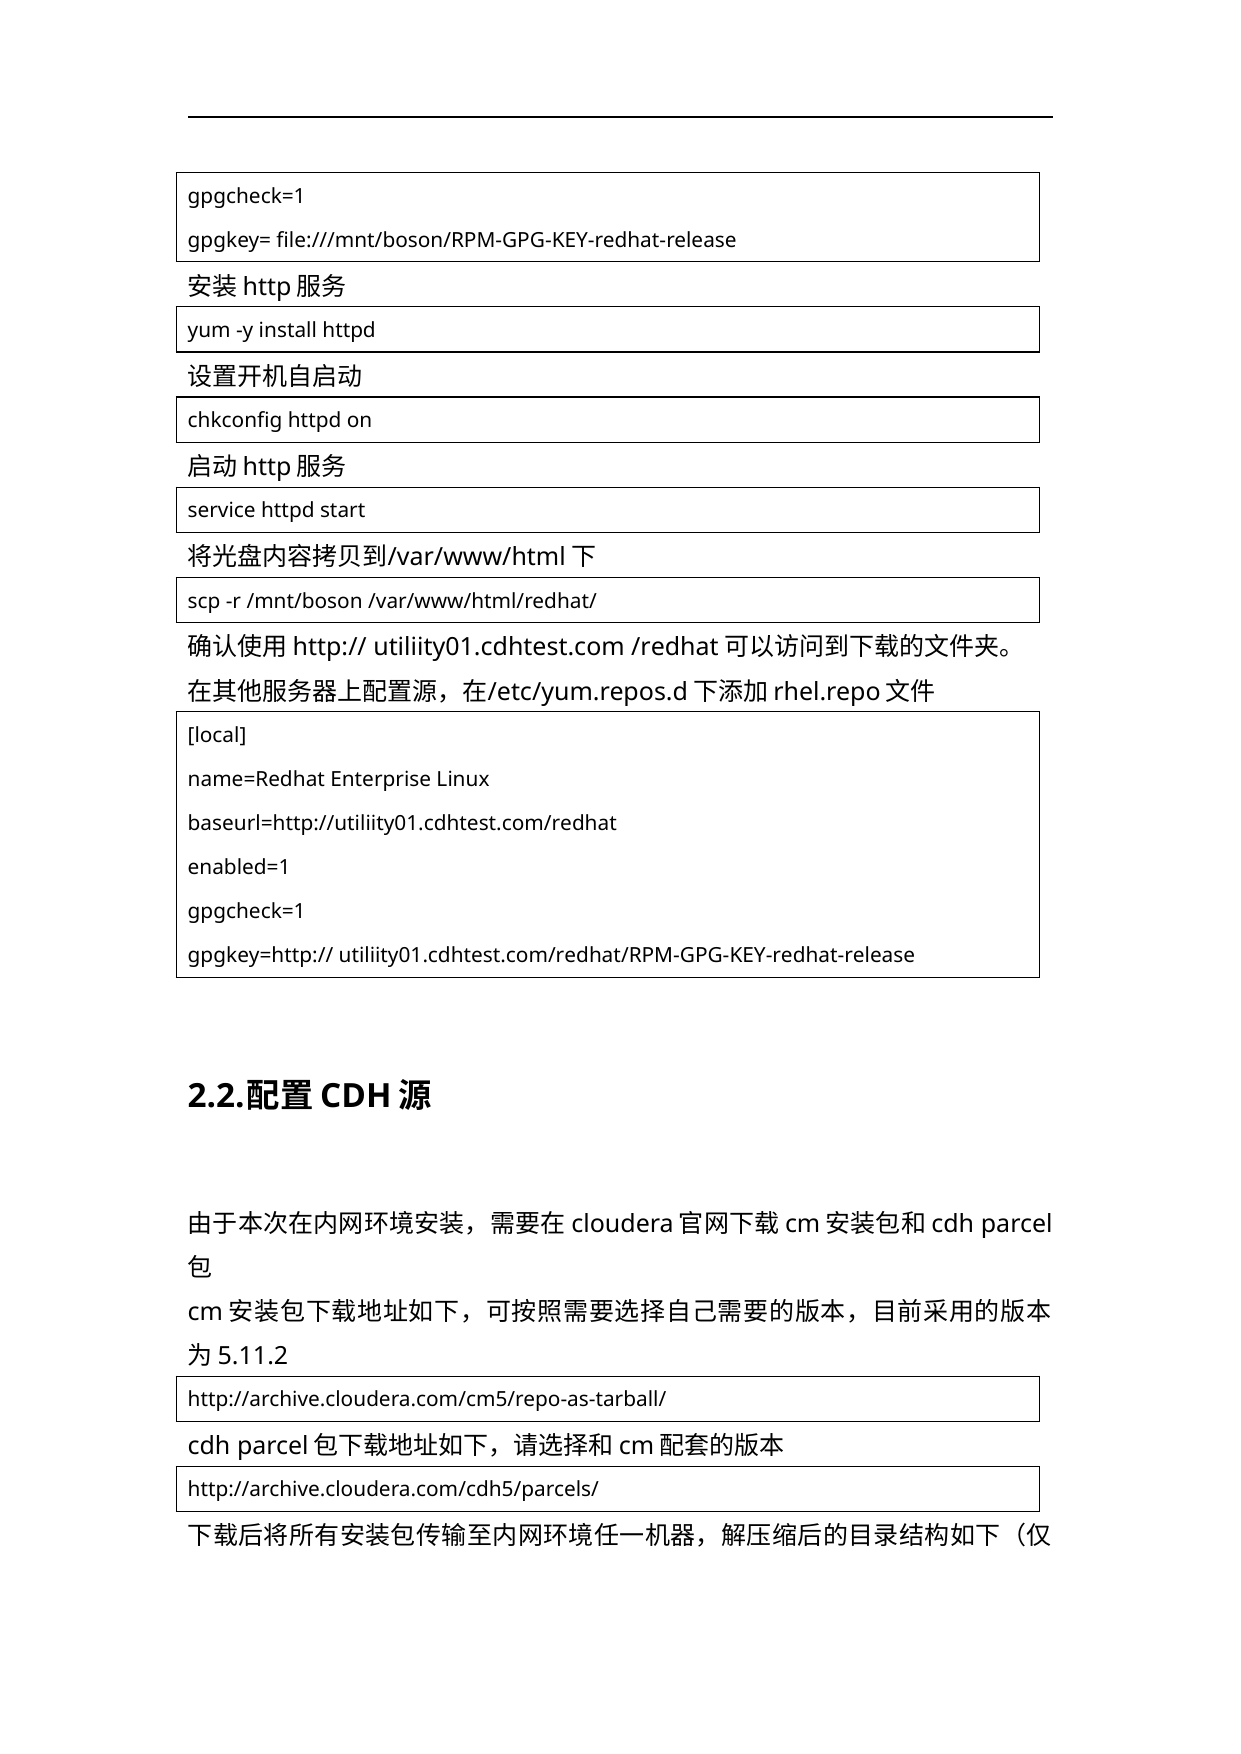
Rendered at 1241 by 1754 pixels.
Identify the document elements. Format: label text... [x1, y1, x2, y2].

table_header scp -r /mnt/boson /var/www/html/redhat/ [177, 578, 1039, 622]
table_header yum -y install httpd [177, 307, 1039, 351]
text 安装http服务 [187, 262, 1053, 306]
subtitle 配置CDH源 [187, 1049, 1053, 1137]
text cm安装包下载地址如下，可按照需要选择自己需要的版本，目前采用的版本为5.11.2 [187, 1287, 1053, 1376]
text 设置开机自启动 [187, 352, 1053, 396]
text 启动http服务 [187, 443, 1053, 487]
text cdh parcel包下载地址如下，请选择和cm配套的版本 [187, 1422, 1053, 1466]
table_header http://archive.cloudera.com/cdh5/parcels/ [177, 1467, 1039, 1511]
text 由于本次在内网环境安装，需要在cloudera官网下载cm安装包和cdh parcel包 [187, 1199, 1053, 1287]
table_header [local] name=Redhat Enterprise Linux baseurl=http://utiliity01.cdhtest.com/redhat enabled=1 gpgcheck=1 gpgkey=http:// utiliity01.cdhtest.com/redhat/RPM-GPG-KEY-redhat-release [177, 712, 1039, 977]
text 将光盘内容拷贝到/var/www/html下 [187, 533, 1053, 577]
text 在其他服务器上配置源，在/etc/yum.repos.d下添加rhel.repo文件 [187, 667, 1053, 711]
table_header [177, 173, 1039, 261]
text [187, 1512, 1053, 1556]
table_header http://archive.cloudera.com/cm5/repo-as-tarball/ [177, 1377, 1039, 1421]
table_header chkconfig httpd on [177, 398, 1039, 442]
text 确认使用http:// utiliity01.cdhtest.com /redhat可以访问到下载的文件夹。 [187, 623, 1053, 667]
table_header service httpd start [177, 488, 1039, 532]
